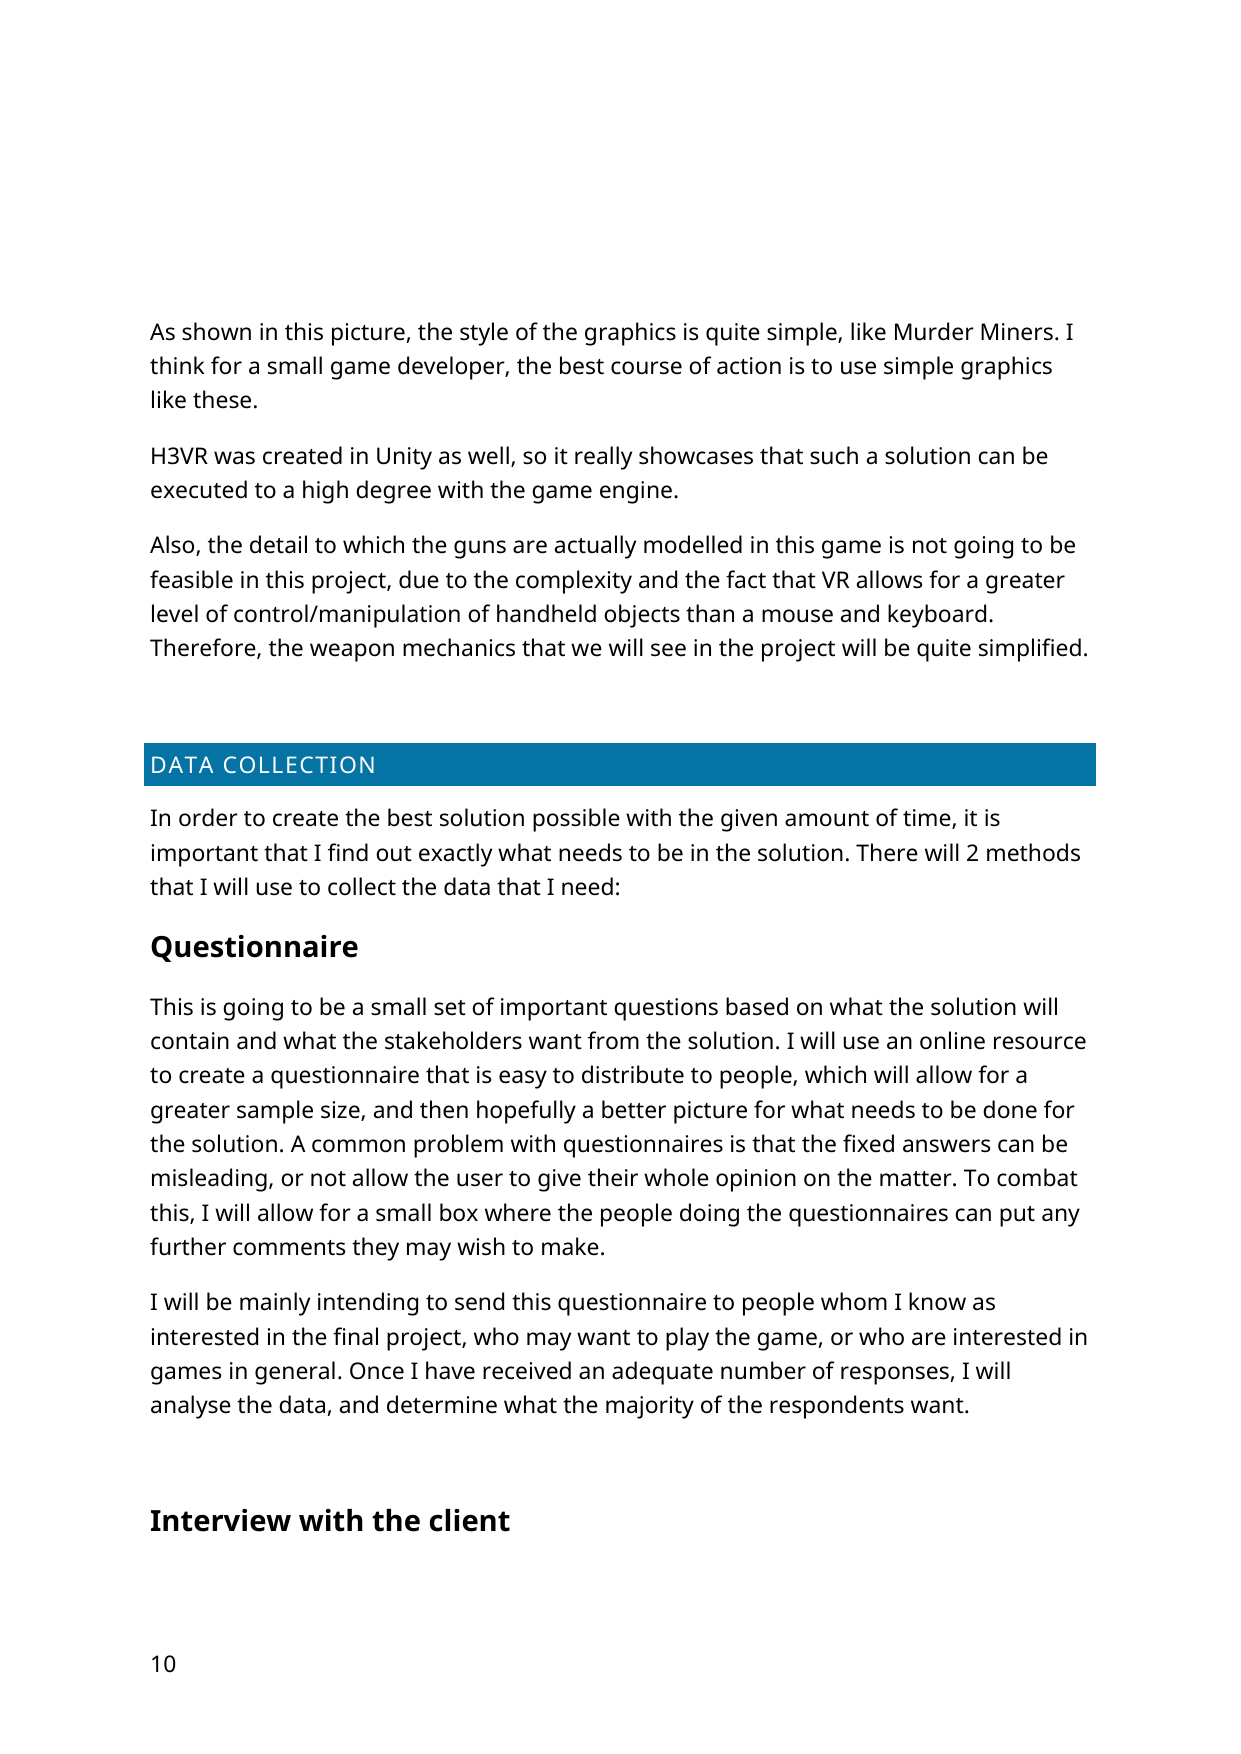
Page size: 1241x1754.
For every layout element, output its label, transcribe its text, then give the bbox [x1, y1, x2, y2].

text In order to create the best solution possible with the given amount of time, it is important that I find out exactly what needs to be in the solution. There will 2 methods that I will use to collect the data that I need: [150, 802, 1090, 902]
subtitle Data Collection [150, 749, 1090, 780]
text Also, the detail to which the guns are actually modelled in this game is not going to be feasible in this project, due to the complexity and the fact that VR allows for a greater level of control/manipulation of handheld objects than a mouse and keyboard. Therefore, the weapon mechanics that we will see in the project will be quite simplified. [150, 529, 1090, 663]
text As shown in this picture, the style of the graphics is quite simple, like Murder Miners. I think for a small game developer, the best course of action is to use simple graphics like these. [150, 316, 1090, 416]
text H3VR was created in Unity as well, so it really showcases that such a solution can be executed to a high degree with the game engine. [150, 439, 1090, 505]
text I will be mainly intending to send this questionnaire to people whom I know as interested in the final project, who may want to play the game, or who are interested in games in general. Once I have received an adequate number of responses, I will analyse the data, and determine what the majority of the respondents want. [150, 1286, 1090, 1421]
text Interview with the client [150, 1500, 1090, 1539]
text This is going to be a small set of important questions based on what the solution will contain and what the stakeholders want from the solution. I will use an online resource to create a questionnaire that is easy to distribute to people, which will allow for a greater sample size, and then hopefully a better picture for what needs to be done for the solution. A common problem with questionnaires is that the fixed answers can be misleading, or not allow the user to give their whole opinion on the matter. To combat this, I will allow for a small box where the people doing the questionnaires can put any further comments they may wish to make. [150, 991, 1090, 1262]
text Questionnaire [150, 926, 1090, 966]
